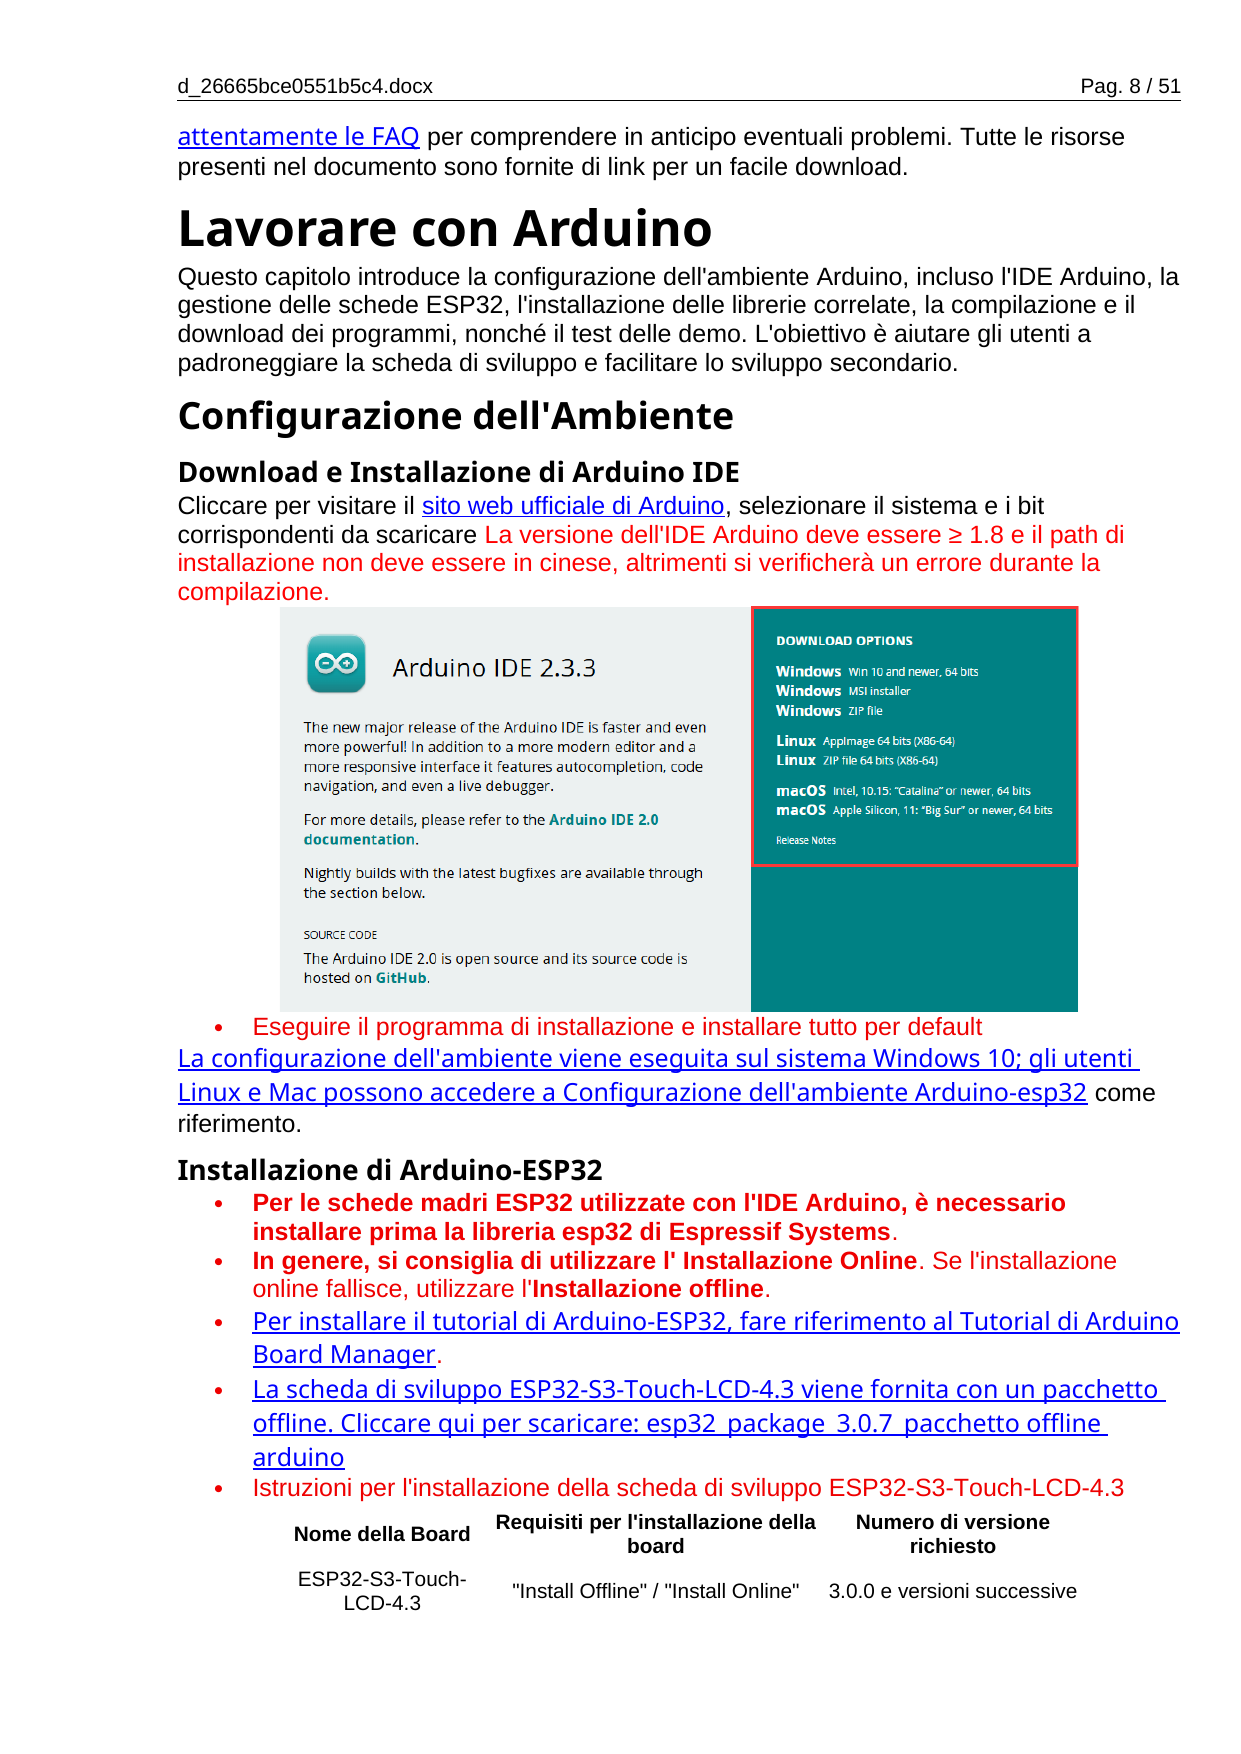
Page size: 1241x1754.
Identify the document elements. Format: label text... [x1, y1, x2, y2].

text La scheda di sviluppo ESP32-S3-Touch-LCD-4.3 viene fornita con un pacchetto offline. Cliccare qui per scaricare: esp32_package_3.0.7_pacchetto offline arduino [215, 1371, 1181, 1473]
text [177, 118, 1181, 181]
text Cliccare per visitare il sito web ufficiale di Arduino, selezionare il sistema e i bit corrispondenti da scaricare La versione dell'IDE Arduino deve essere ≥ 1.8 e il path di installazione non deve essere in cinese, altrimenti si verificherà un errore durante la compilazione. [177, 491, 1181, 606]
subtitle Download e Installazione di Arduino IDE [177, 453, 1181, 491]
text Eseguire il programma di installazione e installare tutto per default [215, 1012, 1181, 1040]
text La configurazione dell'ambiente viene eseguita sul sistema Windows 10; gli utenti Linux e Mac possono accedere a Configurazione dell'ambiente Arduino-esp32 come riferimento. [177, 1040, 1181, 1137]
subtitle Installazione di Arduino-ESP32 [177, 1150, 1181, 1188]
table_header Requisiti per l'installazione della board [487, 1502, 825, 1565]
text Questo capitolo introduce la configurazione dell'ambiente Arduino, incluso l'IDE Arduino, la gestione delle schede ESP32, l'installazione delle librerie correlate, la compilazione e il download dei programmi, nonché il test delle demo. L'obiettivo è aiutare gli utenti a padroneggiare la scheda di sviluppo e facilitare lo sviluppo secondario. [177, 262, 1181, 377]
text Per installare il tutorial di Arduino-ESP32, fare riferimento al Tutorial di Arduino Board Manager. [215, 1303, 1181, 1371]
text Per le schede madri ESP32 utilizzate con l'IDE Arduino, è necessario installare prima la libreria esp32 di Espressif Systems. [215, 1188, 1181, 1246]
text In genere, si consiglia di utilizzare l' Installazione Online. Se l'installazione online fallisce, utilizzare l'Installazione offline. [215, 1246, 1181, 1303]
table_cell ESP32-S3-Touch-LCD-4.3 [278, 1565, 487, 1616]
text Istruzioni per l'installazione della scheda di sviluppo ESP32-S3-Touch-LCD-4.3 [215, 1473, 1181, 1502]
table_header Nome della Board [278, 1502, 487, 1565]
subtitle Configurazione dell'Ambiente [177, 389, 1181, 440]
table_cell "Install Offline" / "Install Online" [487, 1565, 825, 1616]
table_cell 3.0.0 e versioni successive [825, 1565, 1081, 1616]
subtitle Lavorare con Arduino [177, 193, 1181, 262]
picture [279, 606, 1079, 1012]
table_header Numero di versione richiesto [825, 1502, 1081, 1565]
